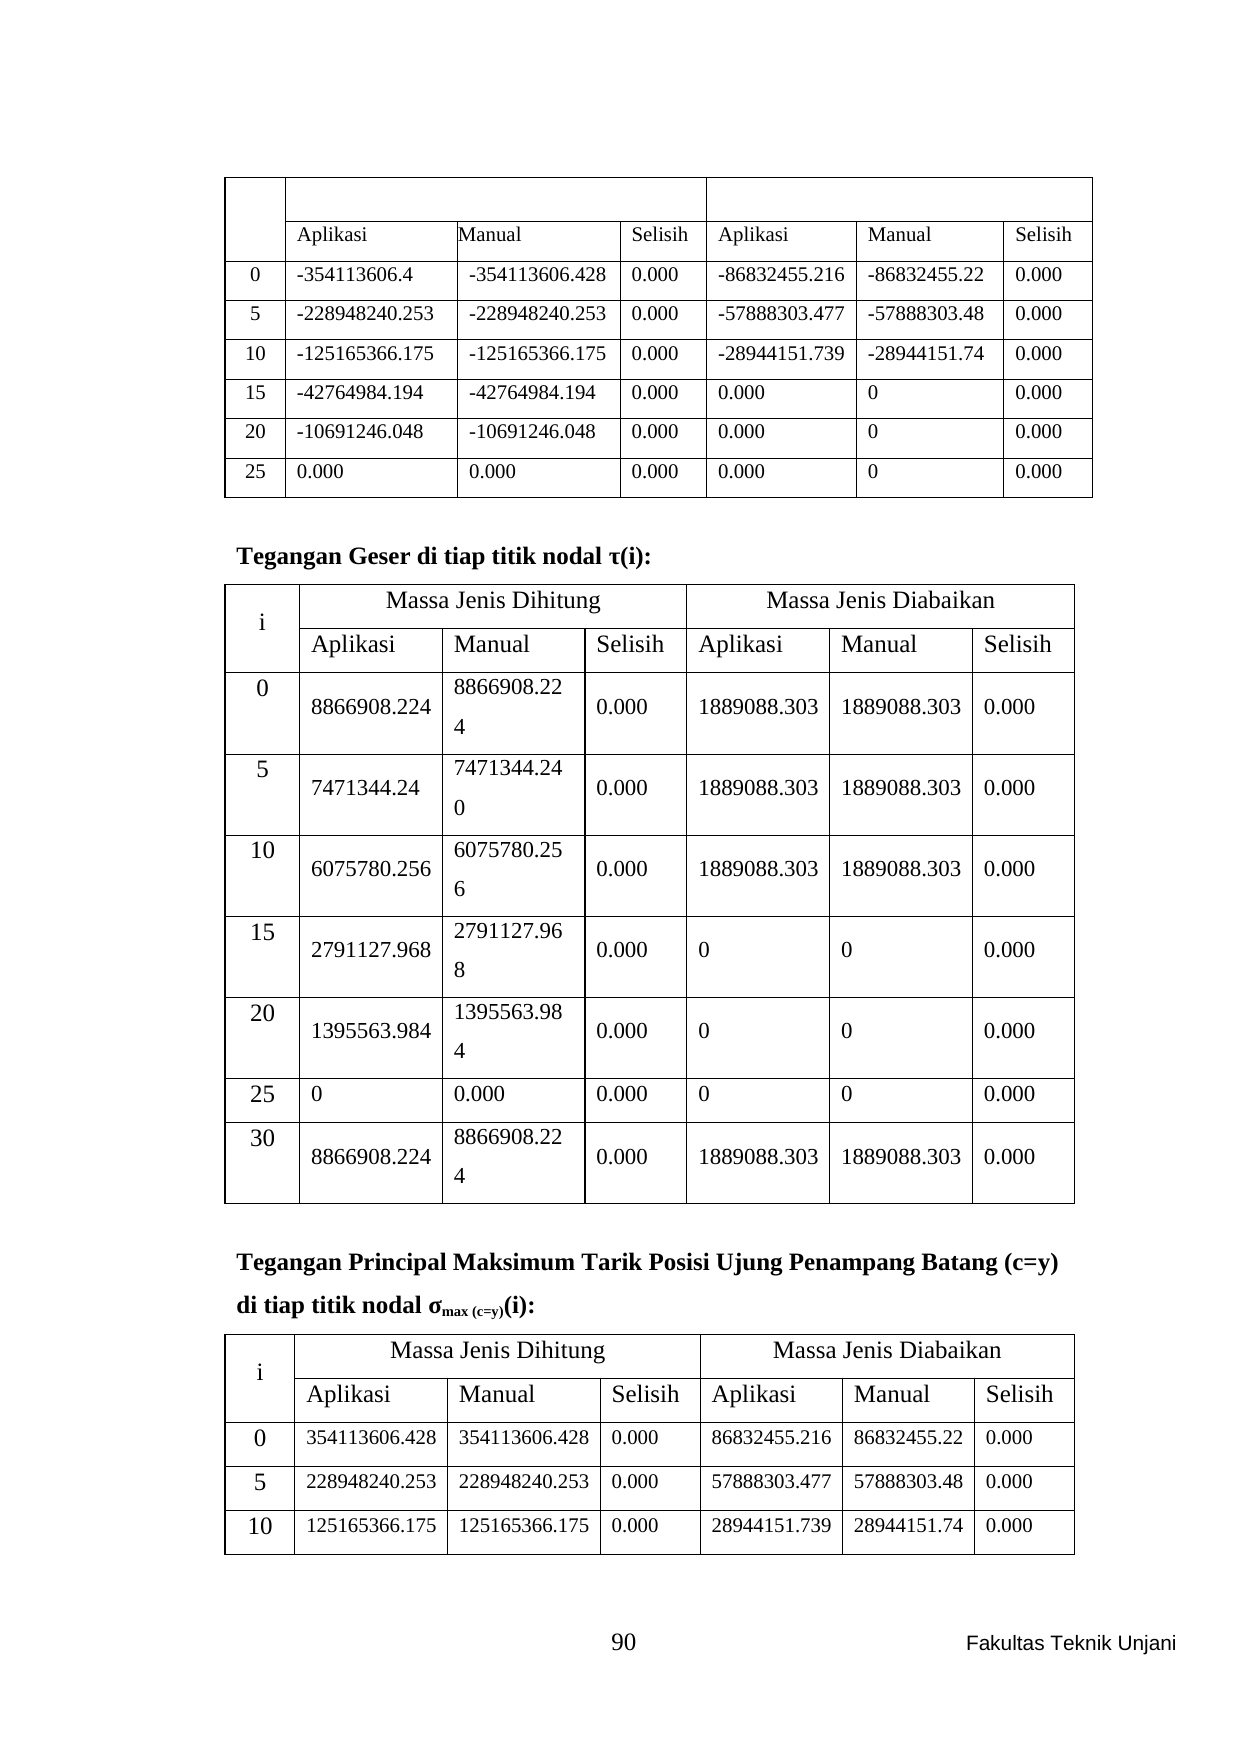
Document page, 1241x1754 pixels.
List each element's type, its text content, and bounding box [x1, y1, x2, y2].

table_cell 0 [857, 459, 1003, 497]
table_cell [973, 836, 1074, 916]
table_cell 0.000 [621, 301, 706, 339]
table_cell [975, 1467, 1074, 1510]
table_cell -57888303.477 [707, 301, 856, 339]
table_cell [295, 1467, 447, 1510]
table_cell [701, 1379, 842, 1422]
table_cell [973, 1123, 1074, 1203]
table_cell 1889088.303 [830, 755, 972, 834]
table_cell Manual [458, 222, 620, 261]
table_cell Aplikasi [687, 629, 829, 672]
table_cell 25 [226, 459, 285, 497]
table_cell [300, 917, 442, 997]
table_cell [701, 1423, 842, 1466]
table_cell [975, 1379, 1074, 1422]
table_cell -354113606.4 [286, 262, 457, 300]
table_cell 5 [226, 301, 285, 339]
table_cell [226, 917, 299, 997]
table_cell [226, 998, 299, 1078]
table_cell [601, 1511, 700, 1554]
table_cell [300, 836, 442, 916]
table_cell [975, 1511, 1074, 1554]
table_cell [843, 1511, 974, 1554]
table_cell -86832455.216 [707, 262, 856, 300]
table_cell 0.000 [707, 459, 856, 497]
table_cell 0.000 [707, 380, 856, 418]
table_header i [226, 585, 299, 672]
table_cell 0.000 [973, 673, 1074, 753]
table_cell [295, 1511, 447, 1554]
table_cell 0.000 [1004, 340, 1092, 379]
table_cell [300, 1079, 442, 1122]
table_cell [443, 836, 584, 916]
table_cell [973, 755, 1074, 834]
table_cell 0 [857, 380, 1003, 418]
table_cell 0.000 [621, 459, 706, 497]
table_cell 0 [226, 262, 285, 300]
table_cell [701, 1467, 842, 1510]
table_cell -228948240.253 [458, 301, 620, 339]
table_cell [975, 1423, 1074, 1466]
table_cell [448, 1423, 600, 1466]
table_cell Aplikasi [300, 629, 442, 672]
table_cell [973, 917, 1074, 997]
table_cell 1889088.303 [687, 673, 829, 753]
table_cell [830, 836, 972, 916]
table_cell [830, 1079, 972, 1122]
table_cell Selisih [621, 222, 706, 261]
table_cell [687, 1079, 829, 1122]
table_cell 20 [226, 419, 285, 457]
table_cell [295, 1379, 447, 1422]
text Tegangan Principal Maksimum Tarik Posisi Ujung Penampang Batang (c=y) di tiap titik nodal σmax (c=y)(i): [236, 1247, 1063, 1319]
table_cell -354113606.428 [458, 262, 620, 300]
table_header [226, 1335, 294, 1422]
table_cell Manual [830, 629, 972, 672]
table_cell 0.000 [586, 673, 686, 753]
table_cell Selisih [973, 629, 1074, 672]
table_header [707, 178, 1092, 221]
table_cell -125165366.175 [458, 340, 620, 379]
table_cell -42764984.194 [458, 380, 620, 418]
table_cell 0.000 [1004, 380, 1092, 418]
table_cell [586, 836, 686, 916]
table_cell -28944151.74 [857, 340, 1003, 379]
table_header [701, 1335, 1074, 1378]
table_cell 0.000 [458, 459, 620, 497]
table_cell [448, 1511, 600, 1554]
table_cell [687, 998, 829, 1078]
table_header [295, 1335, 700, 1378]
table_cell 8866908.224 [300, 673, 442, 753]
table_cell -86832455.22 [857, 262, 1003, 300]
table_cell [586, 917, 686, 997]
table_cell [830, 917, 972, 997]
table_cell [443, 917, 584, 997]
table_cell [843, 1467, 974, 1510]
table_cell 0.000 [621, 380, 706, 418]
table_cell -10691246.048 [458, 419, 620, 457]
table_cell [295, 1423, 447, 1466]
table_cell 1889088.303 [687, 755, 829, 834]
table_cell Aplikasi [707, 222, 856, 261]
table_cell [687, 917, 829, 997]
table_cell -10691246.048 [286, 419, 457, 457]
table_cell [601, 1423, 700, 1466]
table_cell Selisih [1004, 222, 1092, 261]
table_cell 0.000 [621, 262, 706, 300]
text Tegangan Geser di tiap titik nodal τ(i): [236, 541, 1063, 570]
table_cell 7471344.24 [300, 755, 442, 834]
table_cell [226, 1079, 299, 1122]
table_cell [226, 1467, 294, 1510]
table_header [286, 178, 706, 221]
table_cell -125165366.175 [286, 340, 457, 379]
table_cell Manual [443, 629, 584, 672]
table_cell 0.000 [1004, 262, 1092, 300]
table_cell Manual [857, 222, 1003, 261]
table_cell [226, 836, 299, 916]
table_cell -42764984.194 [286, 380, 457, 418]
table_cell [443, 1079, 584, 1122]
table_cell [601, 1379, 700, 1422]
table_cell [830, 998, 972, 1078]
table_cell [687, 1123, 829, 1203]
table_cell 0.000 [621, 419, 706, 457]
table_cell 0 [226, 673, 299, 753]
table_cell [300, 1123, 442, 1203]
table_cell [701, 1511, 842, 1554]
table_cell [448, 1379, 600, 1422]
table_cell Selisih [586, 629, 686, 672]
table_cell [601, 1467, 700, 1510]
table_cell 0.000 [707, 419, 856, 457]
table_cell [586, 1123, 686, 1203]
table_cell 8866908.224 [443, 673, 584, 753]
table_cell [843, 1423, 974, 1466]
table_cell 15 [226, 380, 285, 418]
table_cell 0.000 [1004, 301, 1092, 339]
table_cell -28944151.739 [707, 340, 856, 379]
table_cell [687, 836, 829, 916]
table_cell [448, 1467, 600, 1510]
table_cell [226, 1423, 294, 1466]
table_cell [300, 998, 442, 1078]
table_cell 0 [857, 419, 1003, 457]
table_header Massa Jenis Dihitung [300, 585, 686, 628]
table_cell 5 [226, 755, 299, 834]
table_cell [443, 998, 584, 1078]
table_cell 0.000 [1004, 459, 1092, 497]
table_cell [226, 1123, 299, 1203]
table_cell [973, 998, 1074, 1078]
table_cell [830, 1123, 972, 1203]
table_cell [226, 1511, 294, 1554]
table_cell 1889088.303 [830, 673, 972, 753]
table_cell 7471344.240 [443, 755, 584, 834]
table_cell 0.000 [1004, 419, 1092, 457]
table_cell 0.000 [621, 340, 706, 379]
table_cell 10 [226, 340, 285, 379]
table_cell Aplikasi [286, 222, 457, 261]
table_cell 0.000 [586, 755, 686, 834]
table_cell -228948240.253 [286, 301, 457, 339]
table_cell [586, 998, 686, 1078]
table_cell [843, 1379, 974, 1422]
table_cell -57888303.48 [857, 301, 1003, 339]
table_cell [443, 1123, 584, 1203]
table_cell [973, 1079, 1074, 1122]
table_cell 0.000 [286, 459, 457, 497]
table_header Massa Jenis Diabaikan [687, 585, 1074, 628]
table_header i [226, 178, 285, 261]
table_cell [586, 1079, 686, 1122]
